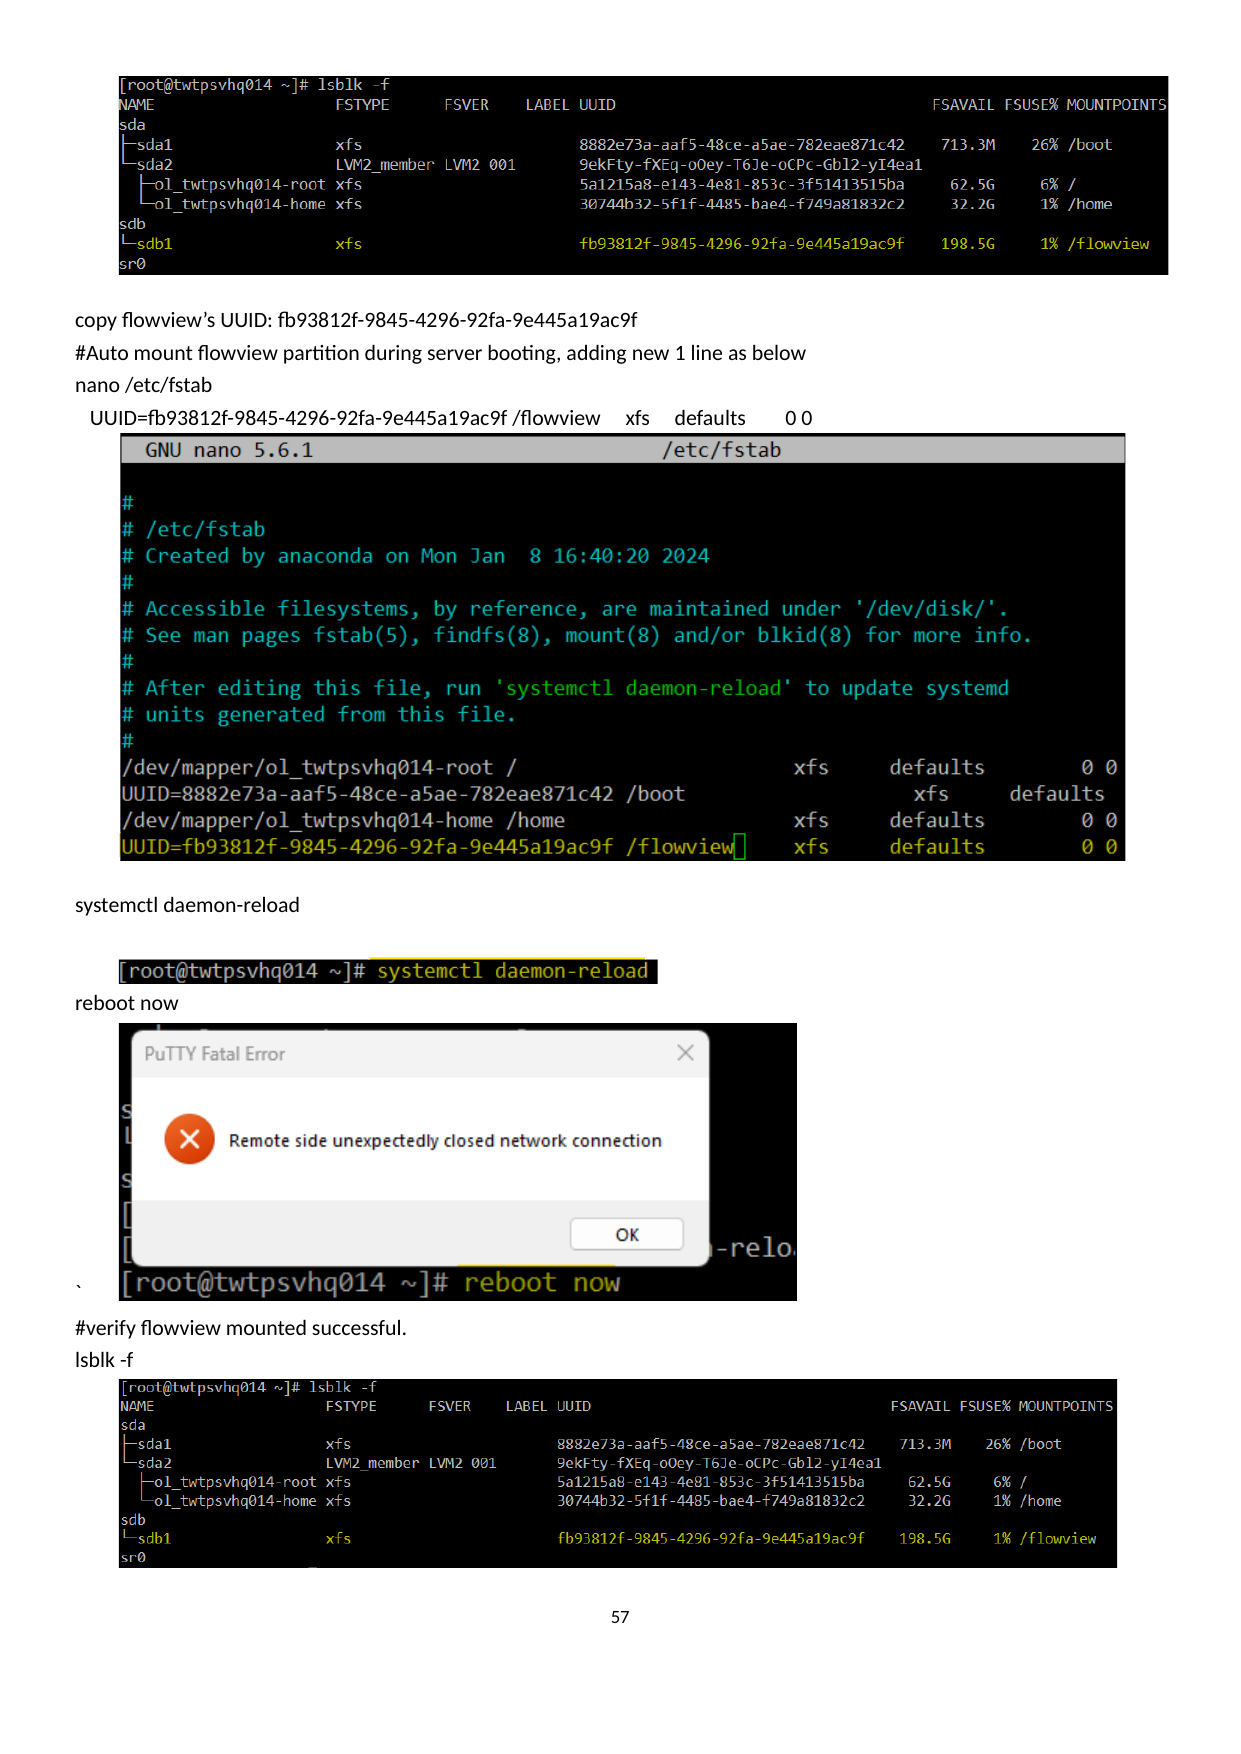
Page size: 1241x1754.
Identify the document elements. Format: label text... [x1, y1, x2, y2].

text nano /etc/fstab [75, 369, 1165, 401]
picture [118, 76, 1169, 275]
text #Auto mount flowview partition during server booting, adding new 1 line as below [75, 336, 1165, 369]
picture [118, 956, 658, 984]
picture [118, 433, 1126, 861]
text #verify flowview mounted successful. [75, 1311, 1165, 1344]
picture [118, 1379, 1118, 1568]
text lsblk -f [75, 1344, 1165, 1376]
text UUID=fb93812f-9845-4296-92fa-9e445a19ac9f /flowview xfs defaults 0 0 [75, 401, 1165, 434]
text systemctl daemon-reload [75, 889, 1165, 921]
text copy flowview’s UUID: fb93812f-9845-4296-92fa-9e445a19ac9f [75, 304, 1165, 336]
text reboot now [75, 986, 1165, 1019]
picture [118, 1023, 797, 1301]
